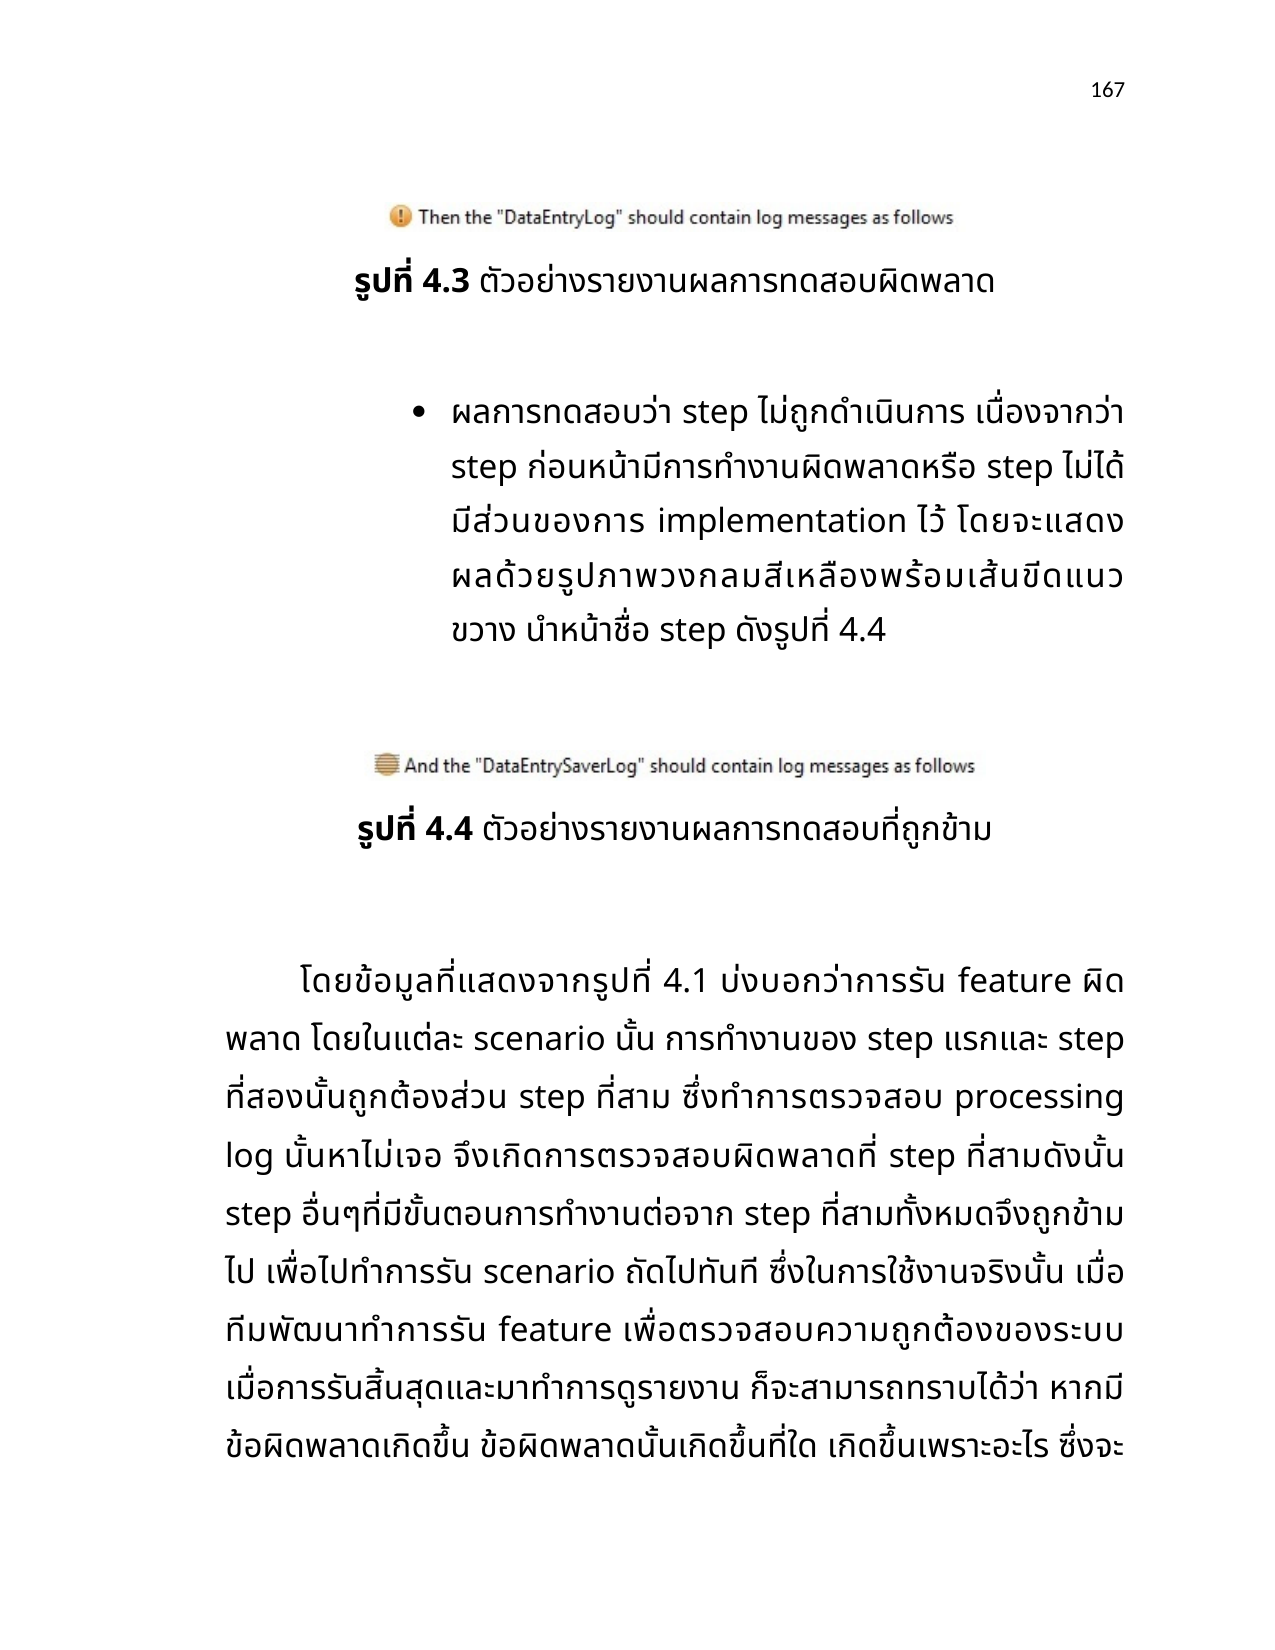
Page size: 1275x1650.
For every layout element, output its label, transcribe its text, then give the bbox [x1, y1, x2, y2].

list ผลการทดสอบว่า step ไม่ถูกดำเนินการ เนื่องจากว่า step ก่อนหน้ามีการทำงานผิดพลาดหรือ step ไม่ได้มีส่วนของการ implementation ไว้ โดยจะแสดงผลด้วยรูปภาพวงกลมสีเหลืองพร้อมเส้นขีดแนวขวาง นำหน้าชื่อ step ดังรูปที่ 4.4 [413, 388, 1125, 657]
text รูปที่ 4.3 ตัวอย่างรายงานผลการทดสอบผิดพลาด [225, 257, 1125, 307]
text รูปที่ 4.4 ตัวอย่างรายงานผลการทดสอบที่ถูกข้าม [225, 805, 1125, 856]
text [225, 957, 1125, 1472]
picture [384, 202, 966, 232]
picture [364, 750, 986, 781]
